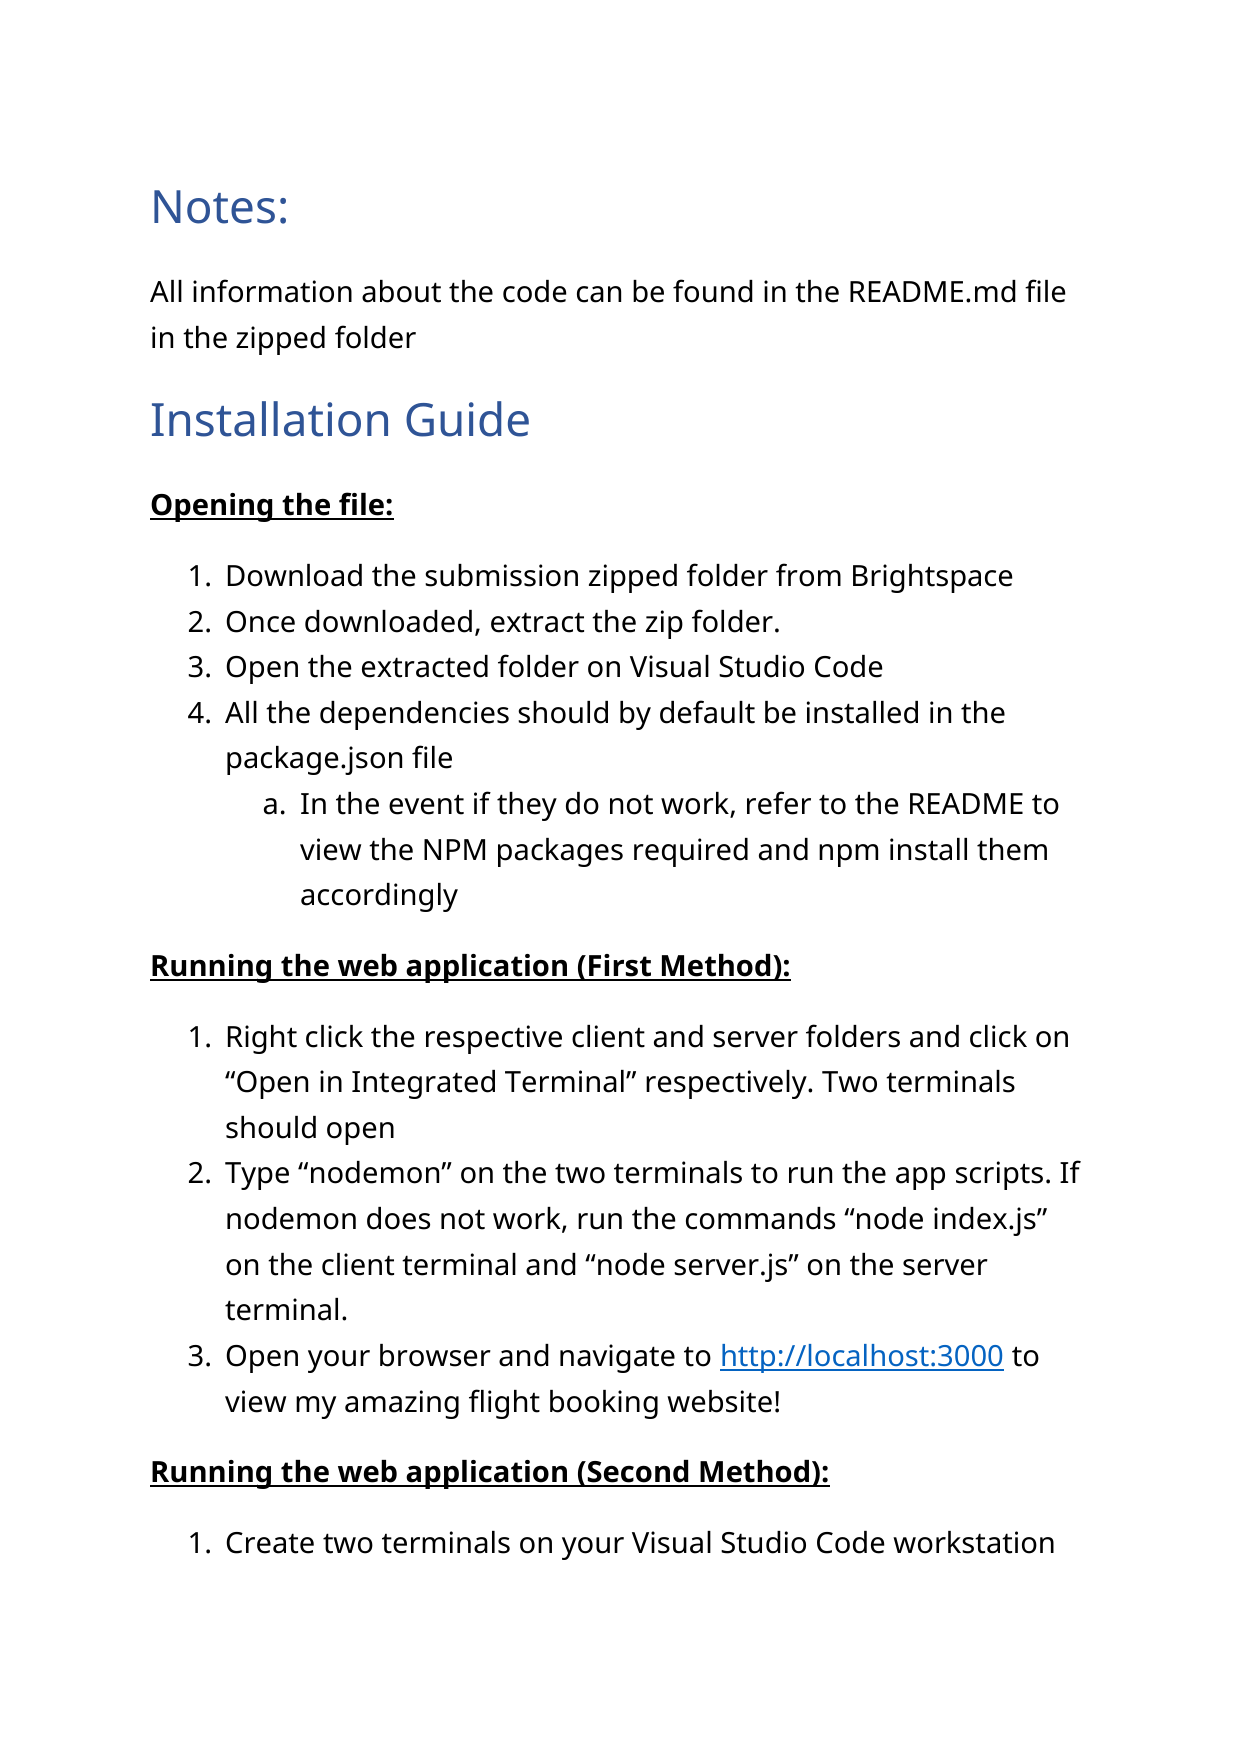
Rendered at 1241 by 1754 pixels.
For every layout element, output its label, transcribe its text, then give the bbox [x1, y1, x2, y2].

subtitle Notes: [150, 175, 1090, 237]
list Download the submission zipped folder from Brightspace [187, 555, 1090, 595]
text All information about the code can be found in the README.md file in the zipped folder [150, 272, 1090, 357]
subtitle Installation Guide [150, 388, 1090, 450]
text Opening the file: [150, 484, 1090, 524]
list Right click the respective client and server folders and click on “Open in Integrated Terminal” respectively. Two terminals should open [187, 1016, 1090, 1147]
list Type “nodemon” on the two terminals to run the app scripts. If nodemon does not work, run the commands “node index.js” on the client terminal and “node server.js” on the server terminal. [187, 1153, 1090, 1329]
list Open the extracted folder on Visual Studio Code [187, 646, 1090, 686]
text Running the web application (First Method): [150, 945, 1090, 985]
list Create two terminals on your Visual Studio Code workstation [187, 1522, 1090, 1562]
list Open your browser and navigate to http://localhost:3000 to view my amazing flight booking website! [187, 1335, 1090, 1421]
list In the event if they do not work, refer to the README to view the NPM packages required and npm install them accordingly [262, 783, 1090, 914]
list Once downloaded, extract the zip folder. [187, 601, 1090, 641]
list All the dependencies should by default be installed in the package.json file [187, 692, 1090, 777]
text Running the web application (Second Method): [150, 1451, 1090, 1491]
